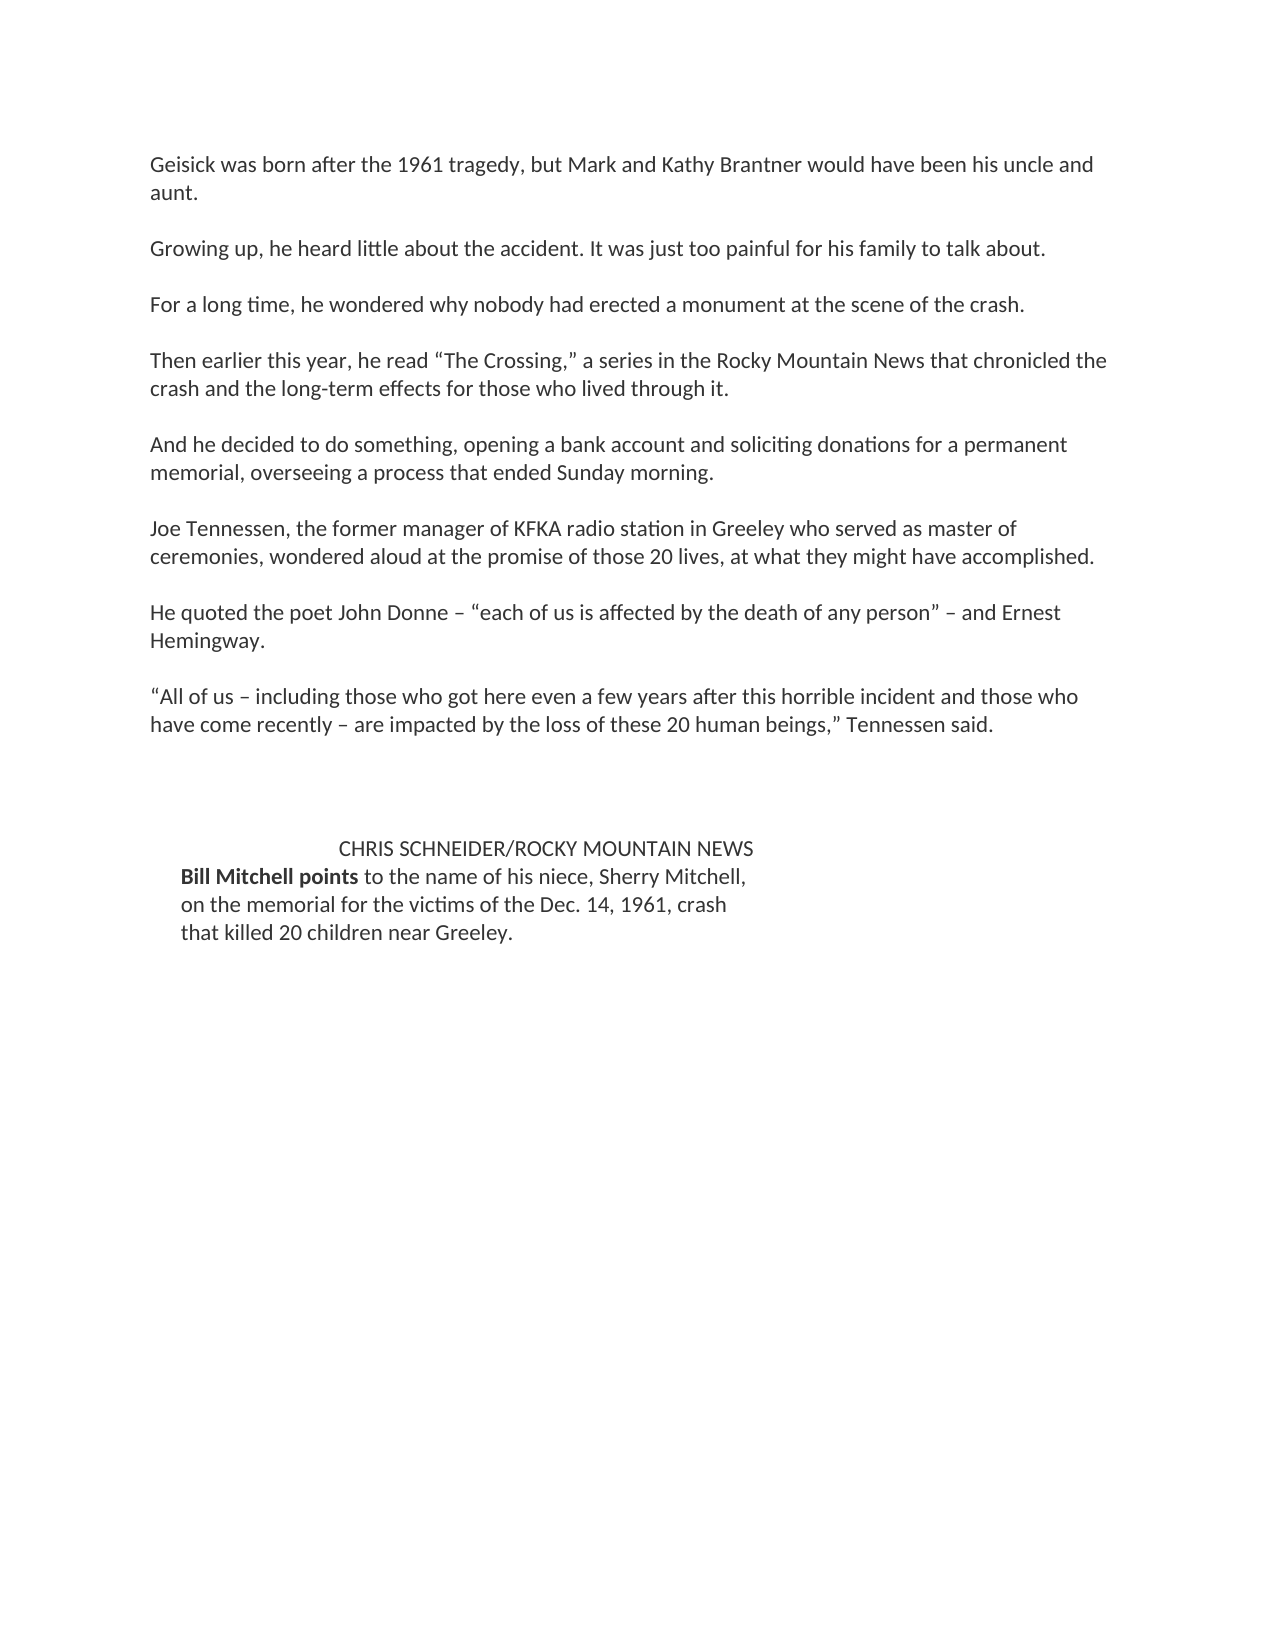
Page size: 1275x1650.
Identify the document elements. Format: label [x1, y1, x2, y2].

text [150, 150, 1125, 738]
